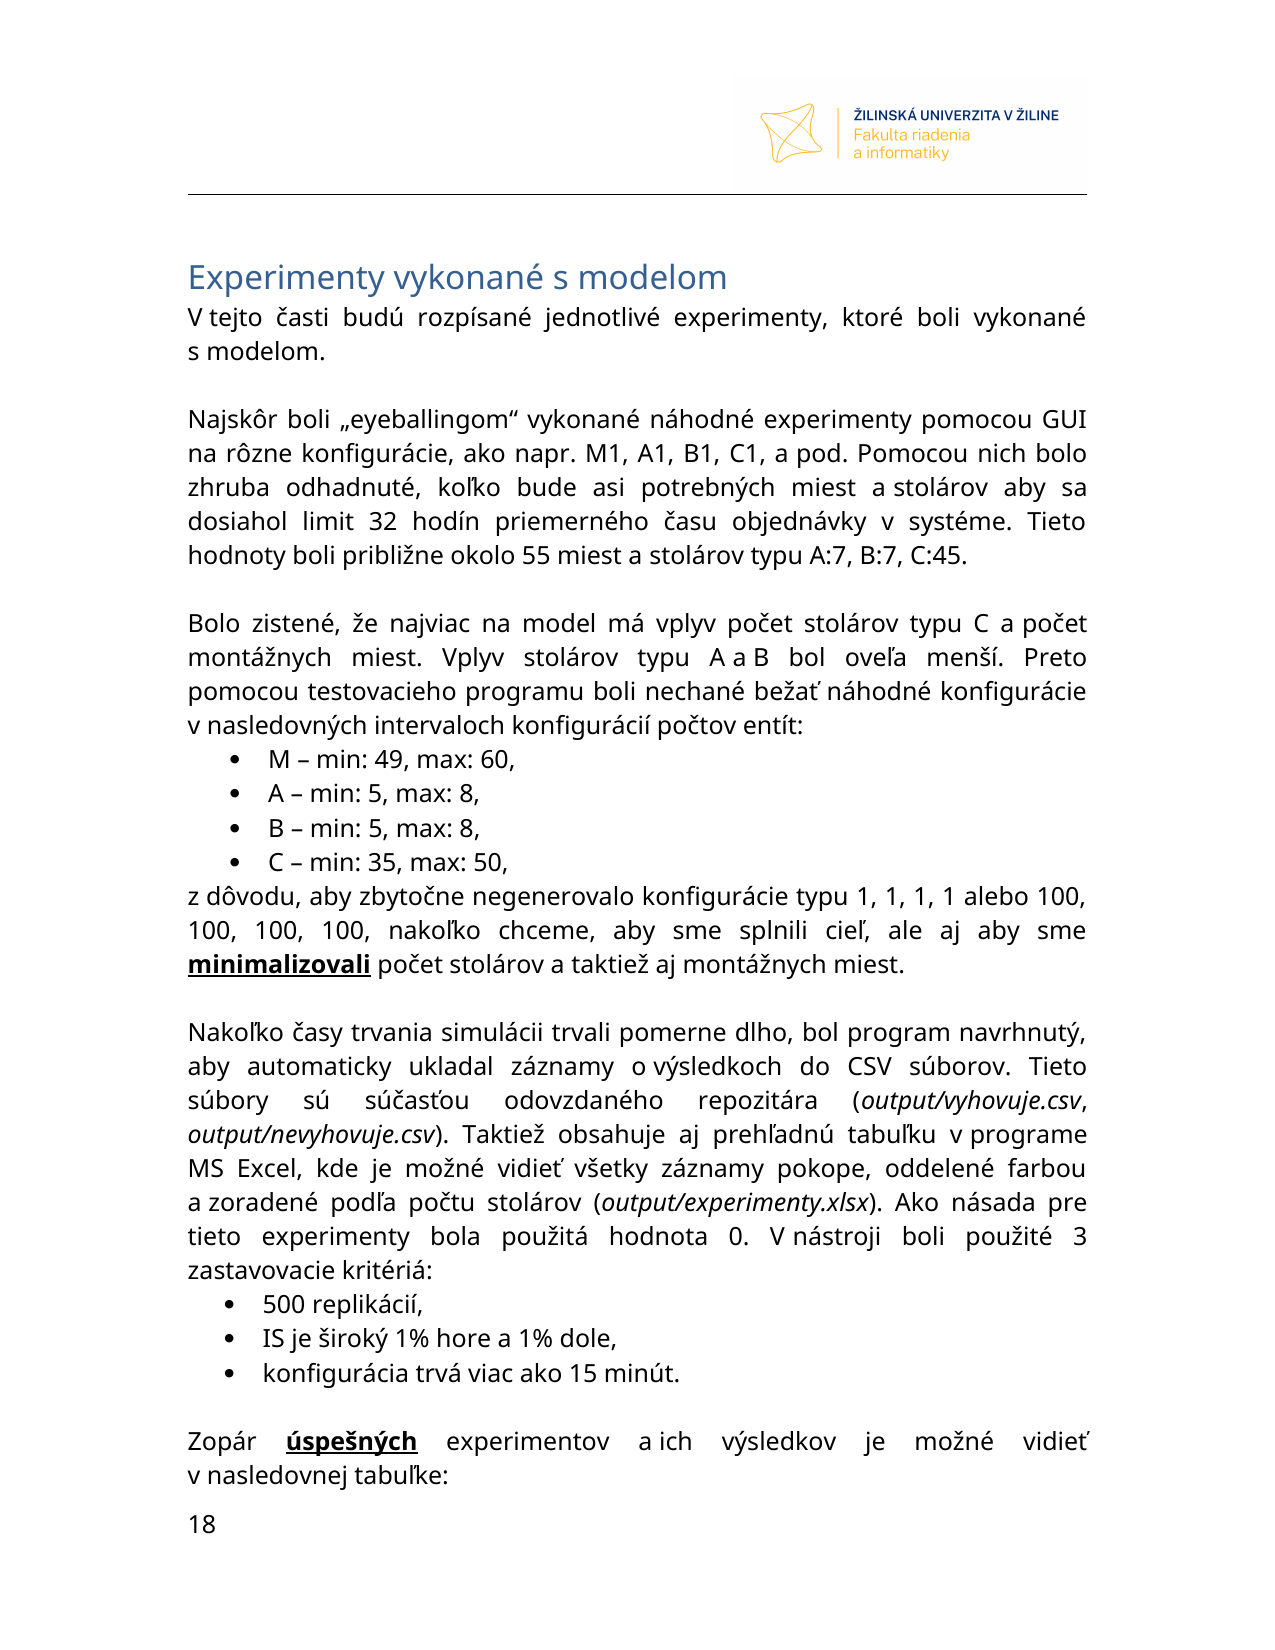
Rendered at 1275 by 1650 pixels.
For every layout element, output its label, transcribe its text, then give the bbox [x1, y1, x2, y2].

text Najskôr boli „eyeballingom“ vykonané náhodné experimenty pomocou GUI na rôzne konfigurácie, ako napr. M1, A1, B1, C1, a pod. Pomocou nich bolo zhruba odhadnuté, koľko bude asi potrebných miest a stolárov aby sa dosiahol limit 32 hodín priemerného času objednávky v systéme. Tieto hodnoty boli približne okolo 55 miest a stolárov typu A:7, B:7, C:45. [187, 367, 1087, 572]
list M – min: 49, max: 60, [230, 742, 1087, 776]
text Zopár úspešných experimentov a ich výsledkov je možné vidieť v nasledovnej tabuľke: [187, 1423, 1087, 1491]
list konfigurácia trvá viac ako 15 minút. [225, 1355, 1087, 1389]
text z dôvodu, aby zbytočne negenerovalo konfigurácie typu 1, 1, 1, 1 alebo 100, 100, 100, 100, nakoľko chceme, aby sme splnili cieľ, ale aj aby sme minimalizovali počet stolárov a taktiež aj montážnych miest. [187, 878, 1087, 981]
text Bolo zistené, že najviac na model má vplyv počet stolárov typu C a počet montážnych miest. Vplyv stolárov typu A a B bol oveľa menší. Preto pomocou testovacieho programu boli nechané bežať náhodné konfigurácie v nasledovných intervaloch konfigurácií počtov entít: [187, 606, 1087, 742]
list B – min: 5, max: 8, [230, 810, 1087, 844]
list C – min: 35, max: 50, [230, 844, 1087, 878]
text Nakoľko časy trvania simulácii trvali pomerne dlho, bol program navrhnutý, aby automaticky ukladal záznamy o výsledkoch do CSV súborov. Tieto súbory sú súčasťou odovzdaného repozitára (output/vyhovuje.csv, output/nevyhovuje.csv). Taktiež obsahuje aj prehľadnú tabuľku v programe MS Excel, kde je možné vidieť všetky záznamy pokope, oddelené farbou a zoradené podľa počtu stolárov (output/experimenty.xlsx). Ako násada pre tieto experimenty bola použitá hodnota 0. V nástroji boli použité 3 zastavovacie kritériá: [187, 1014, 1087, 1287]
text V tejto časti budú rozpísané jednotlivé experimenty, ktoré boli vykonané s modelom. [187, 299, 1087, 367]
picture [731, 75, 1088, 192]
subtitle Experimenty vykonané s modelom [187, 254, 1087, 299]
list IS je široký 1% hore a 1% dole, [225, 1321, 1087, 1355]
list 500 replikácií, [225, 1287, 1087, 1321]
list A – min: 5, max: 8, [230, 776, 1087, 810]
